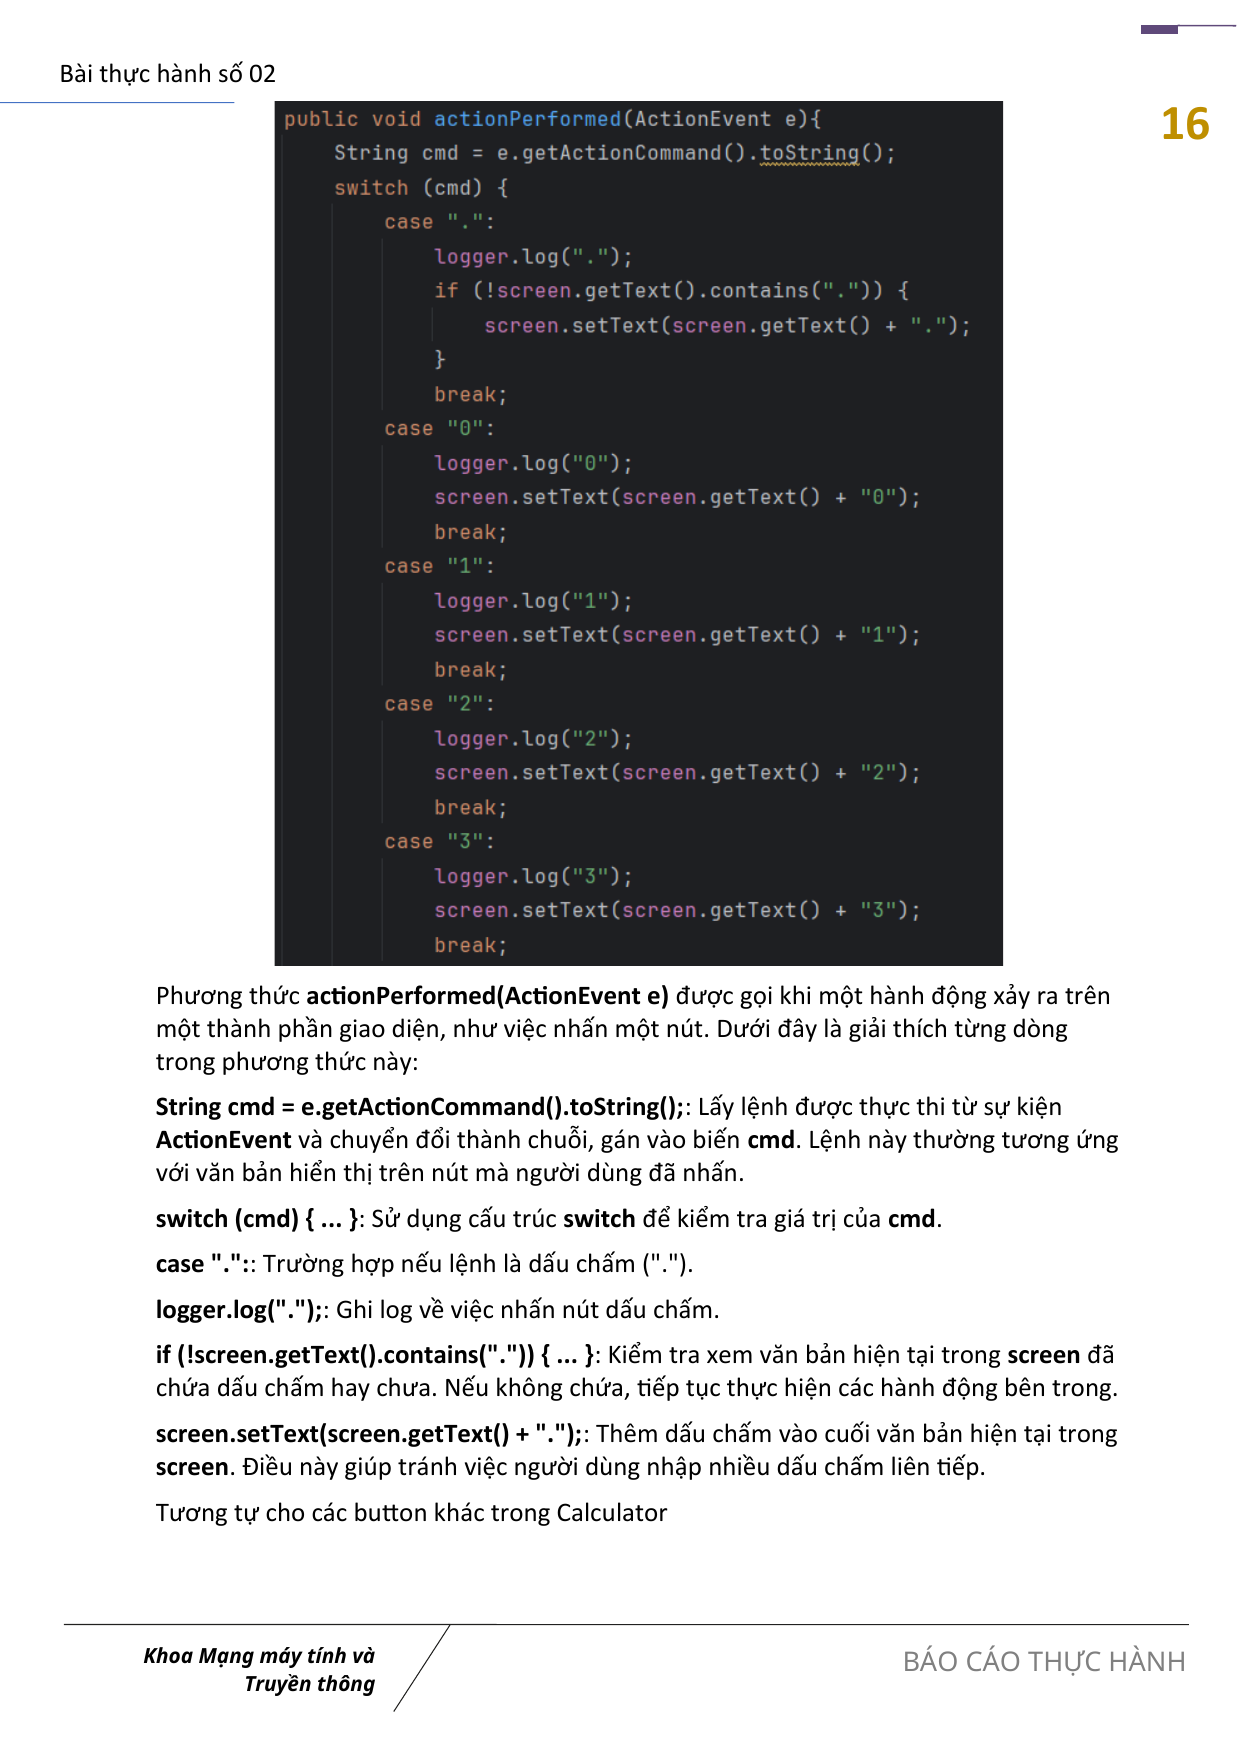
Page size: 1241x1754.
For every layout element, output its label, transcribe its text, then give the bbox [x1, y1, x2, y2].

picture [274, 101, 1004, 966]
text switch (cmd) { ... }: Sử dụng cấu trúc switch để kiểm tra giá trị của cmd. [156, 1201, 1122, 1234]
text logger.log(".");: Ghi log về việc nhấn nút dấu chấm. [156, 1292, 1122, 1325]
text if (!screen.getText().contains(".")) { ... }: Kiểm tra xem văn bản hiện tại trong screen đã chứa dấu chấm hay chưa. Nếu không chứa, tiếp tục thực hiện các hành động bên trong. [156, 1338, 1122, 1404]
text Tương tự cho các button khác trong Calculator [156, 1495, 1122, 1528]
text String cmd = e.getActionCommand().toString();: Lấy lệnh được thực thi từ sự kiện ActionEvent và chuyển đổi thành chuỗi, gán vào biến cmd. Lệnh này thường tương ứng với văn bản hiển thị trên nút mà người dùng đã nhấn. [156, 1089, 1122, 1188]
text screen.setText(screen.getText() + ".");: Thêm dấu chấm vào cuối văn bản hiện tại trong screen. Điều này giúp tránh việc người dùng nhập nhiều dấu chấm liên tiếp. [156, 1416, 1122, 1482]
text Phương thức actionPerformed(ActionEvent e) được gọi khi một hành động xảy ra trên một thành phần giao diện, như việc nhấn một nút. Dưới đây là giải thích từng dòng trong phương thức này: [156, 978, 1122, 1077]
text case ".":: Trường hợp nếu lệnh là dấu chấm ("."). [156, 1247, 1122, 1279]
